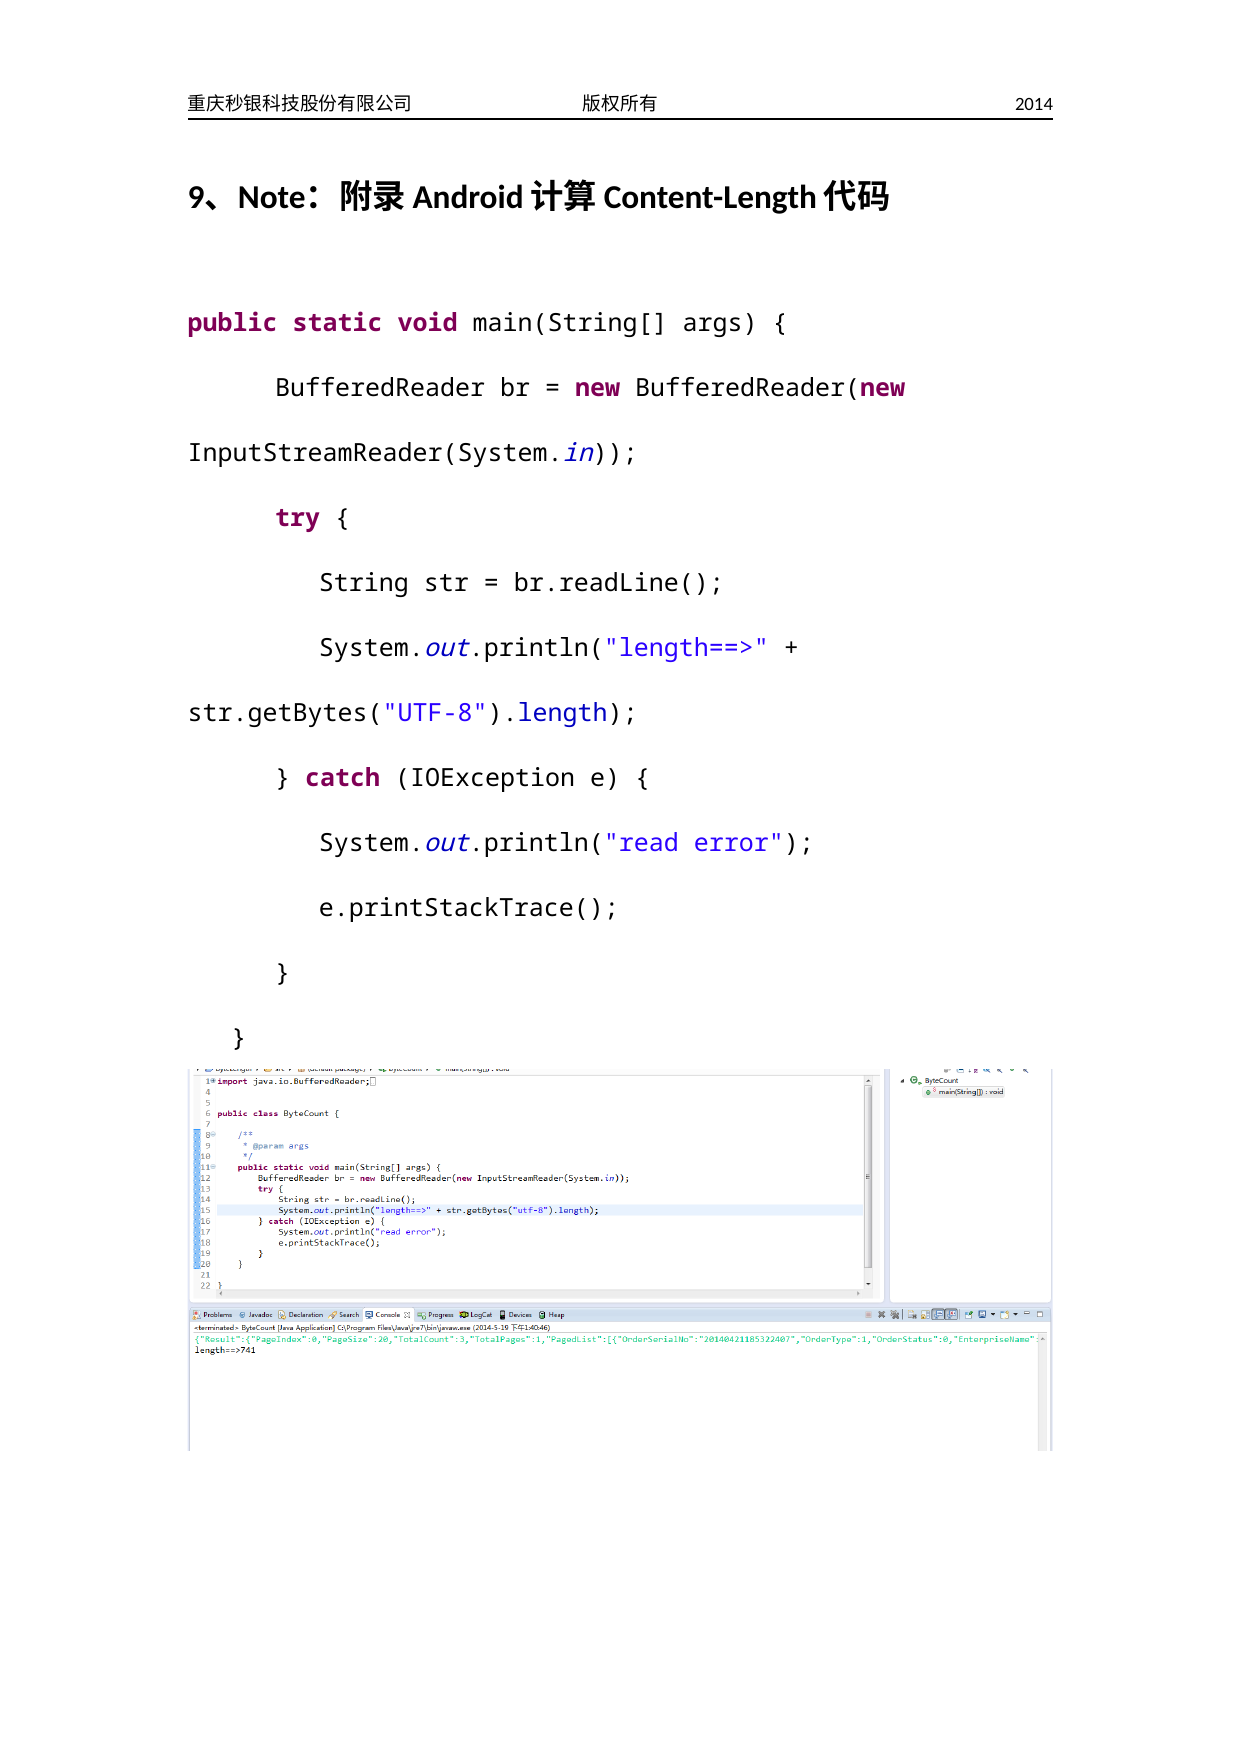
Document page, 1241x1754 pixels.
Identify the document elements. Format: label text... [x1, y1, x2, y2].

text e.printStackTrace(); [187, 874, 1053, 939]
text } catch (IOException e) { [187, 744, 1053, 809]
text System.out.println("length==>" + str.getBytes("UTF-8").length); [187, 614, 1053, 744]
text } [187, 939, 1053, 1004]
subtitle 9、Note：附录Android计算Content-Length代码 [187, 162, 1053, 227]
text String str = br.readLine(); [187, 549, 1053, 614]
text try { [187, 484, 1053, 549]
text public static void main(String[] args) { [187, 289, 1053, 354]
text } [187, 1004, 1053, 1069]
picture [187, 1069, 1053, 1451]
text System.out.println("read error"); [187, 809, 1053, 874]
text BufferedReader br = new BufferedReader(new InputStreamReader(System.in)); [187, 354, 1053, 484]
